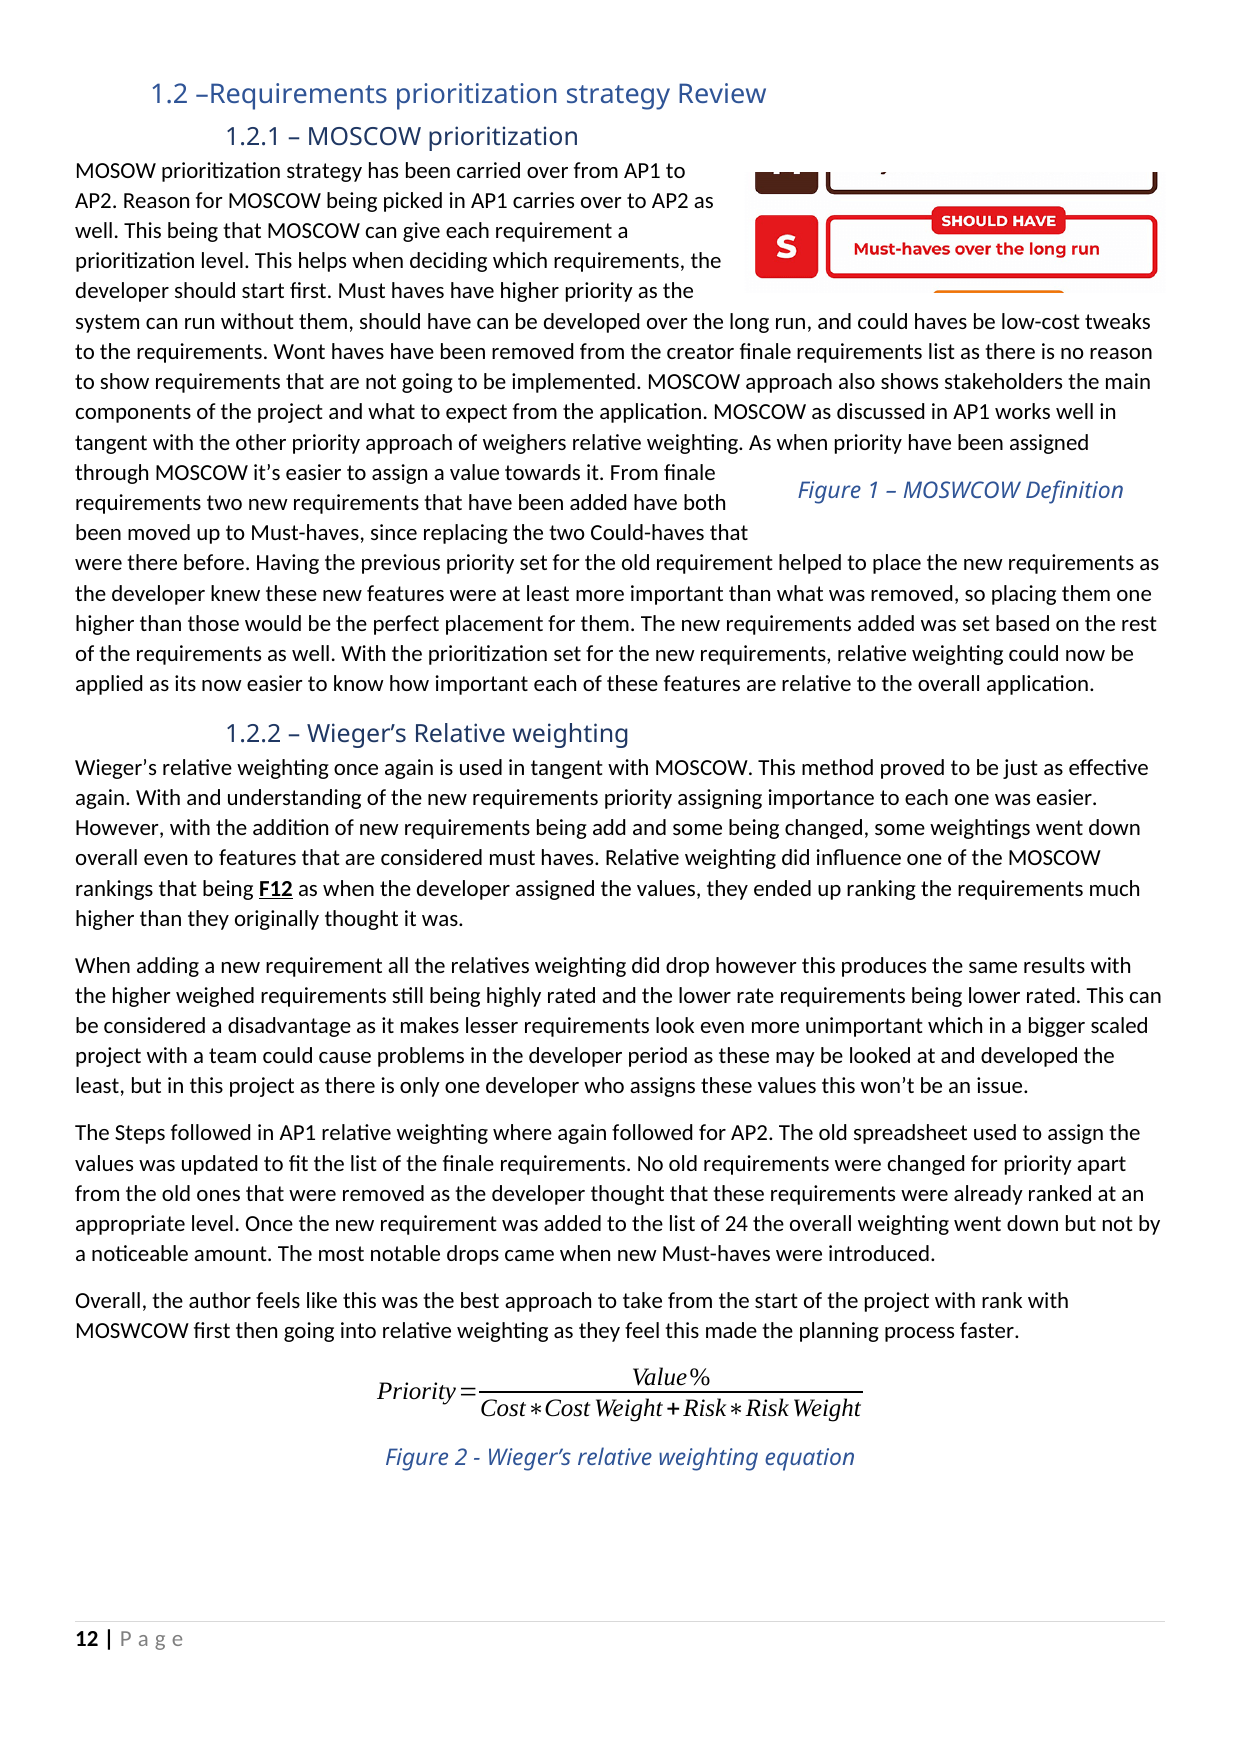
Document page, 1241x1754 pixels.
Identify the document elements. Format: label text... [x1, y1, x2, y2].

text Overall, the author feels like this was the best approach to take from the start of the project with rank with MOSWCOW first then going into relative weighting as they feel this made the planning process faster. [75, 1286, 1165, 1344]
subtitle 1.2.2 – Wieger’s Relative weighting [225, 716, 1165, 750]
text MOSOW prioritization strategy has been carried over from AP1 to AP2. Reason for MOSCOW being picked in AP1 carries over to AP2 as well. This being that MOSCOW can give each requirement a prioritization level. This helps when deciding which requirements, the developer should start first. Must haves have higher priority as the system can run without them, should have can be developed over the long run, and could haves be low-cost tweaks to the requirements. Wont haves have been removed from the creator finale requirements list as there is no reason to show requirements that are not going to be implemented. MOSCOW approach also shows stakeholders the main components of the project and what to expect from the application. MOSCOW as discussed in AP1 works well in tangent with the other priority approach of weighers relative weighting. As when priority have been assigned through MOSCOW it’s easier to assign a value towards it. From finale requirements two new requirements that have been added have both been moved up to Must-haves, since replacing the two Could-haves that were there before. Having the previous priority set for the old requirement helped to place the new requirements as the developer knew these new features were at least more important than what was removed, so placing them one higher than those would be the perfect placement for them. The new requirements added was set based on the rest of the requirements as well. With the prioritization set for the new requirements, relative weighting could now be applied as its now easier to know how important each of these features are relative to the overall application. [75, 156, 1165, 697]
picture [744, 172, 1167, 293]
subtitle 1.2 –Requirements prioritization strategy Review [75, 75, 1165, 112]
text When adding a new requirement all the relatives weighting did drop however this produces the same results with the higher weighed requirements still being highly rated and the lower rate requirements being lower rated. This can be considered a disadvantage as it makes lesser requirements look even more unimportant which in a bigger scaled project with a team could cause problems in the developer period as these may be looked at and developed the least, but in this project as there is only one developer who assigns these values this won’t be an issue. [75, 951, 1165, 1100]
text Wieger’s relative weighting once again is used in tangent with MOSCOW. This method proved to be just as effective again. With and understanding of the new requirements priority assigning importance to each one was easier. However, with the addition of new requirements being add and some being changed, some weightings went down overall even to features that are considered must haves. Relative weighting did influence one of the MOSCOW rankings that being F12 as when the developer assigned the values, they ended up ranking the requirements much higher than they originally thought it was. [75, 753, 1165, 932]
subtitle 1.2.1 – MOSCOW prioritization [225, 119, 1165, 153]
text The Steps followed in AP1 relative weighting where again followed for AP2. The old spreadsheet used to assign the values was updated to fit the list of the finale requirements. No old requirements were changed for priority apart from the old ones that were removed as the developer thought that these requirements were already ranked at an appropriate level. Once the new requirement was added to the list of 24 the overall weighting went down but not by a noticeable amount. The most notable drops came when new Must-haves were introduced. [75, 1118, 1165, 1267]
subtitle Figure 2 - Wieger’s relative weighting equation [75, 1441, 1165, 1472]
